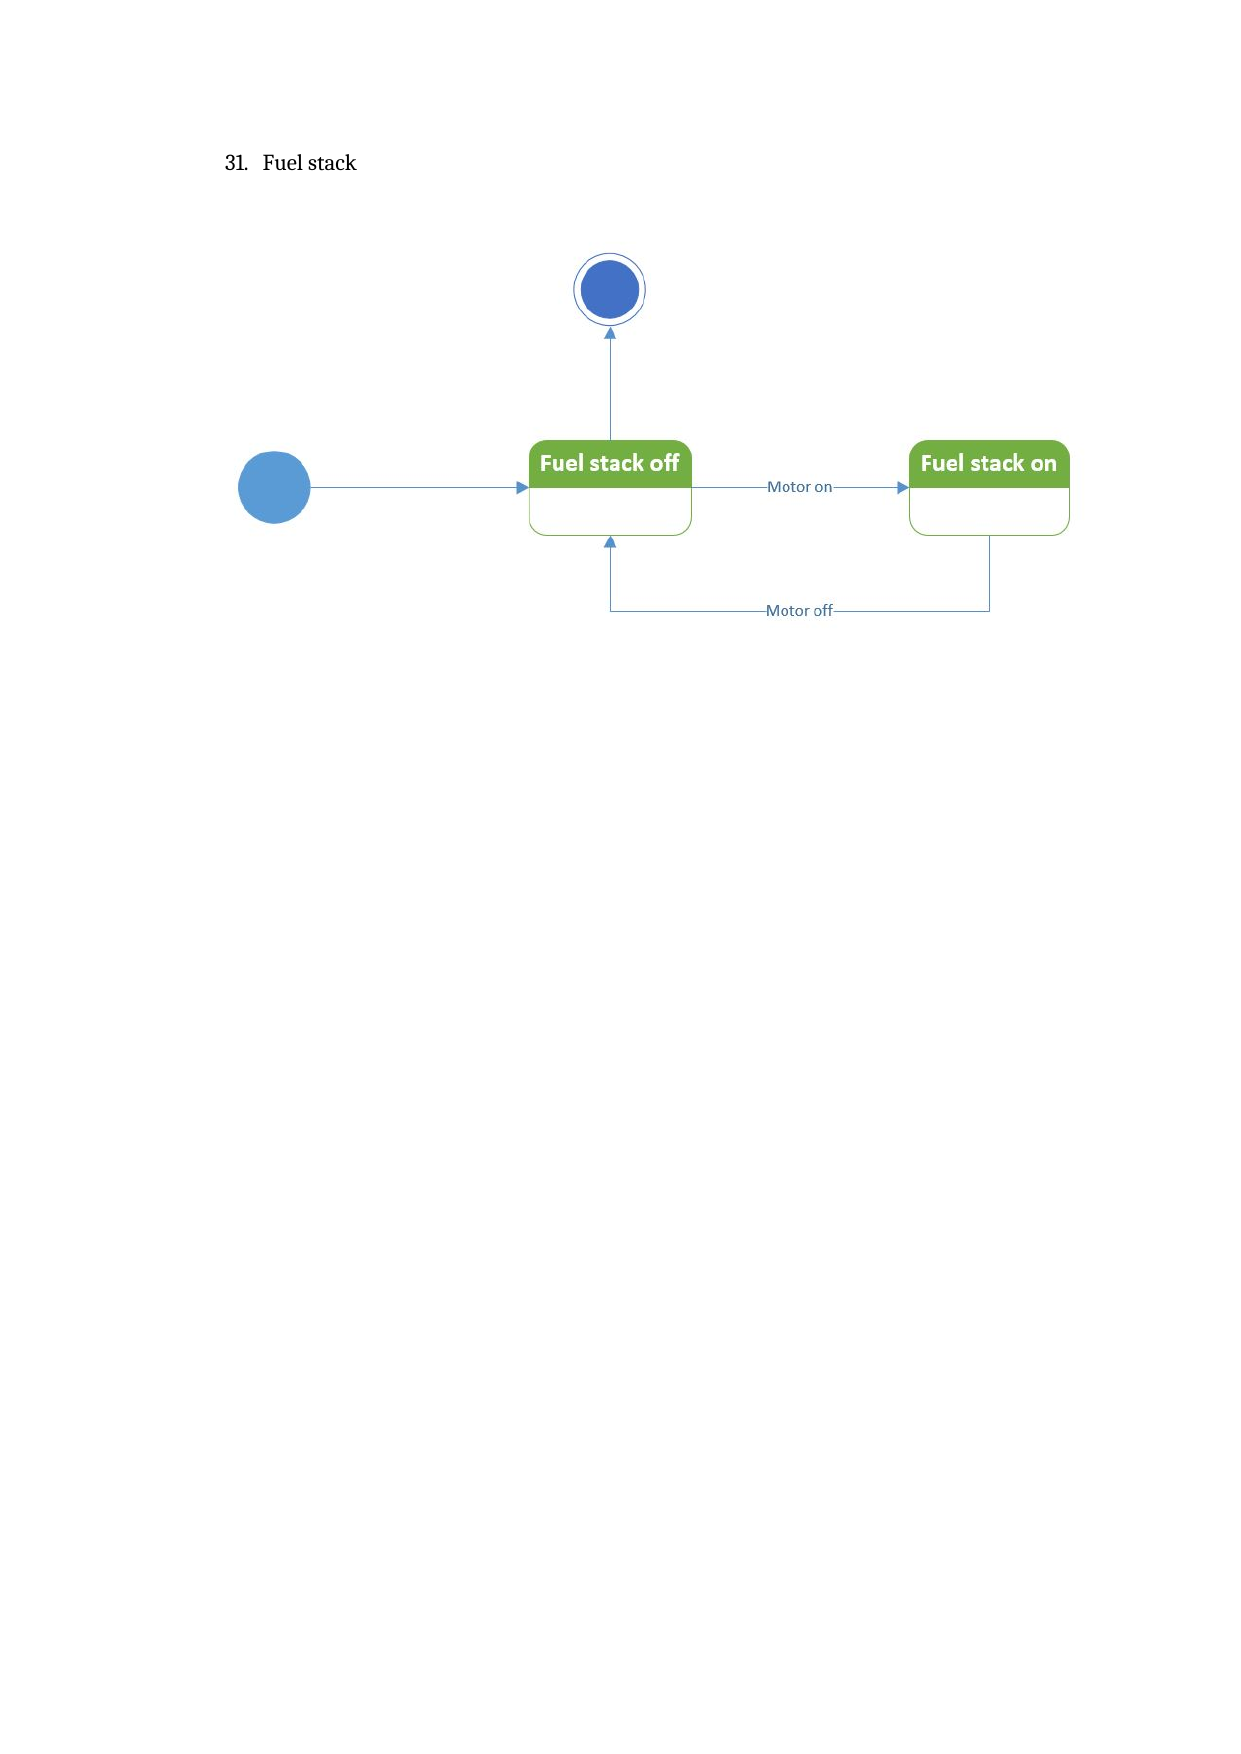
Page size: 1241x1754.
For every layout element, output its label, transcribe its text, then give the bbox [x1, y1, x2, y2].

list Fuel stack [225, 150, 1053, 176]
picture [187, 195, 1128, 710]
